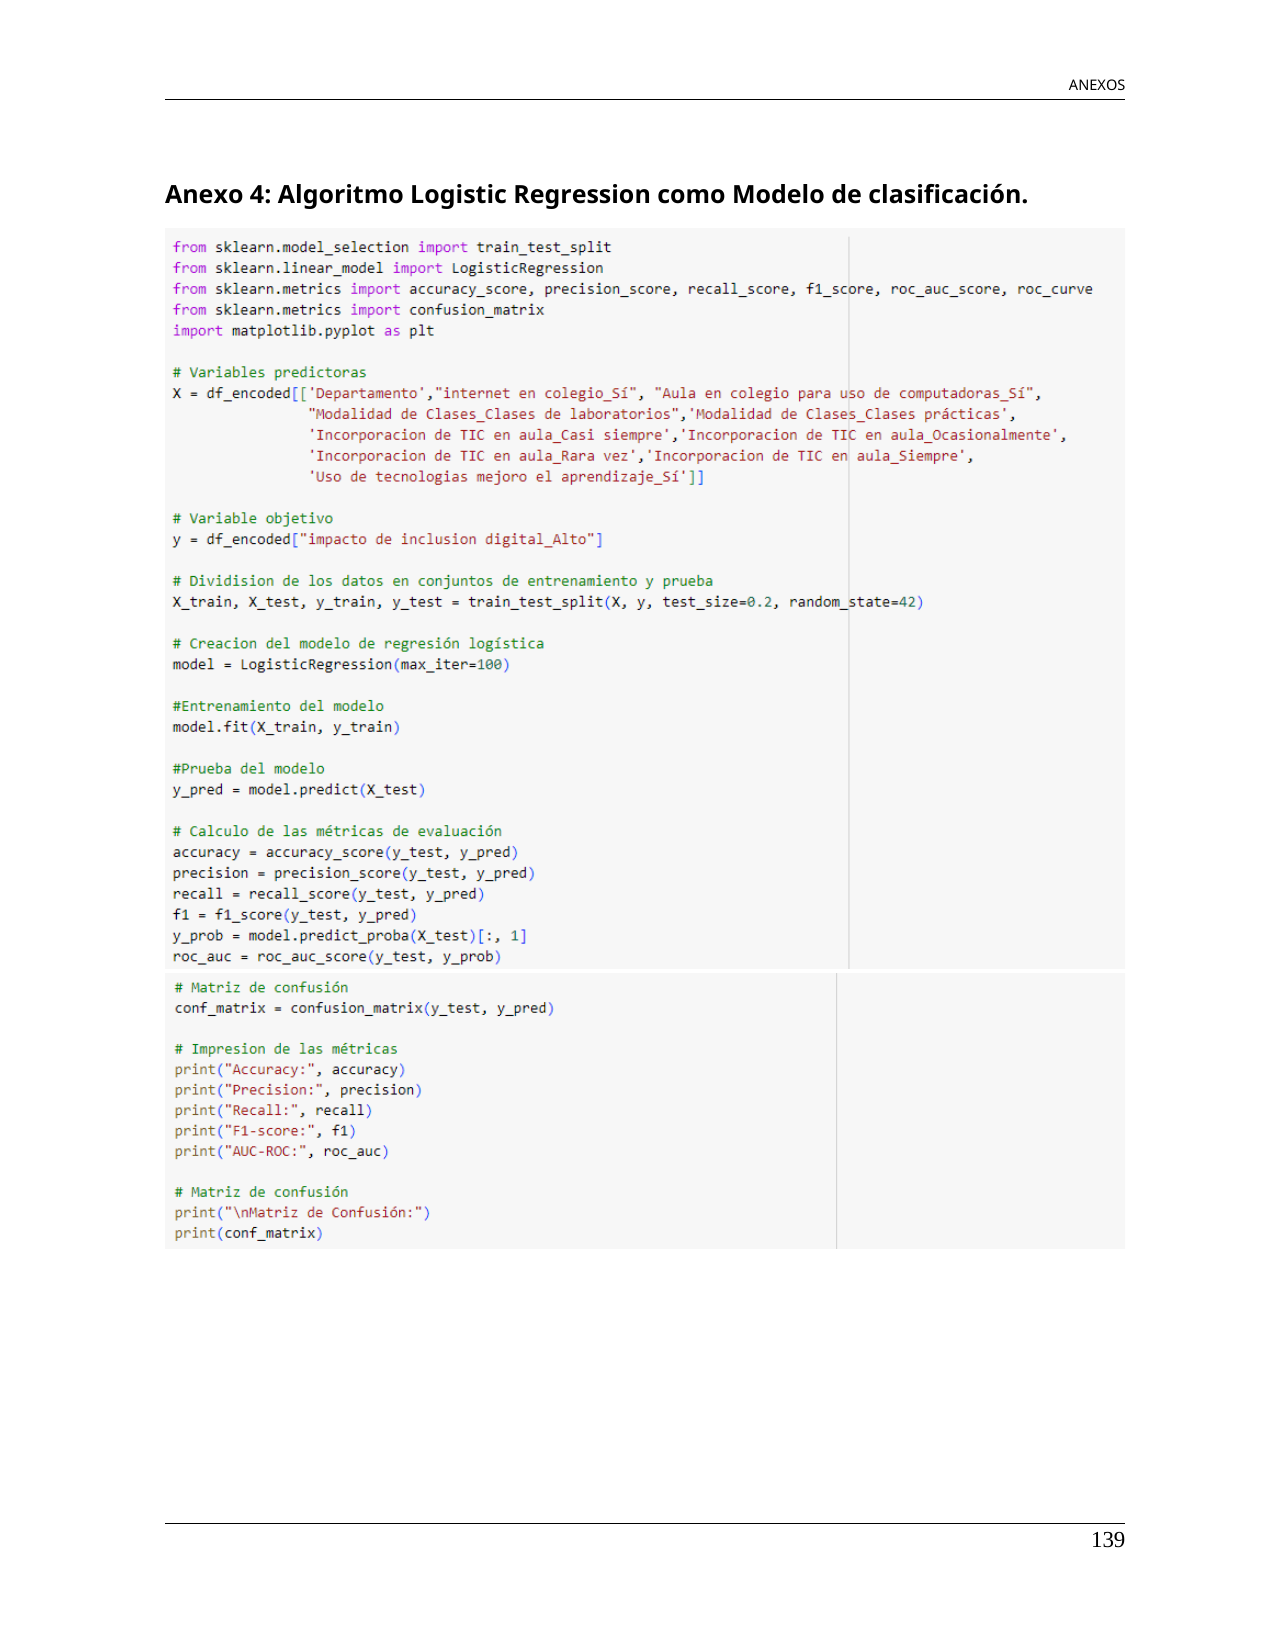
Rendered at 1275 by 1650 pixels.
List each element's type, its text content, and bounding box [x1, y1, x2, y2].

subtitle Anexo 4: Algoritmo Logistic Regression como Modelo de clasificación. [165, 177, 1125, 211]
picture [165, 228, 1126, 969]
picture [165, 973, 1126, 1249]
